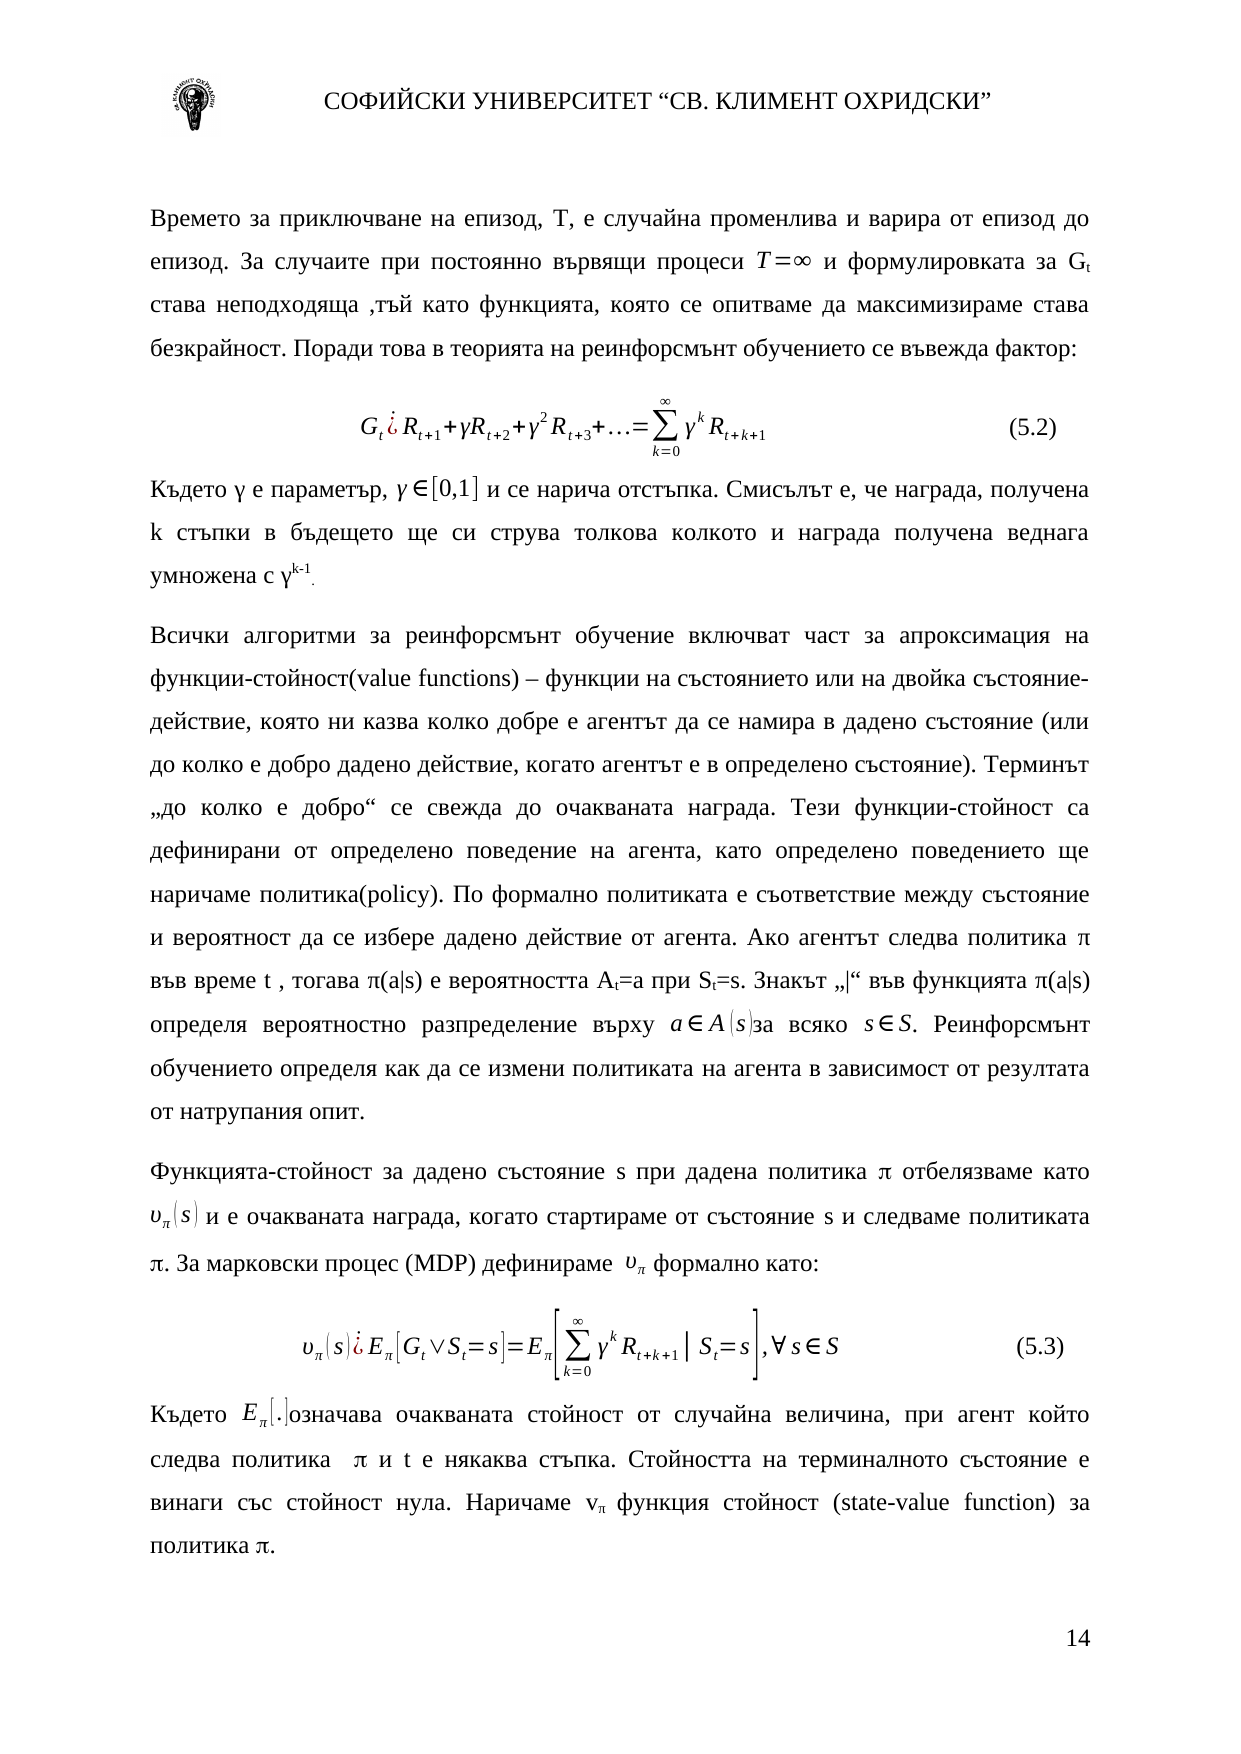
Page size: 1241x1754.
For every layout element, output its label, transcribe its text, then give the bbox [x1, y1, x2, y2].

table_header [150, 393, 976, 474]
text Където означава очакваната стойност от случайна величина, при агент който следва политика и t е някаква стъпка. Стойността на терминалното състояние е винаги със стойност нула. Наричаме vπ функция стойност (state-value function) за политика . [150, 1397, 1090, 1559]
table_header (5.3) [991, 1309, 1089, 1397]
text Всички алгоритми за реинфорсмънт обучение включват част за апроксимация на функции-стойност(value functions) – функции на състоянието или на двойка състояние-действие, която ни казва колко добре е агентът да се намира в дадено състояние (или до колко е добро дадено действие, когато агентът е в определено състояние). Терминът „до колко е добро“ се свежда до очакваната награда. Тези функции-стойност са дефинирани от определено поведение на агента, като определено поведението ще наричаме политика(policy). По формално политиката е съответствие между състояние и вероятност да се избере дадено действие от агента. Ако агентът следва политика π във време t , тогава π(a|s) е вероятността At=a при St=s. Знакът „|“ във функцията π(a|s) определя вероятностно разпределение върху за всяко . Реинфорсмънт обучението определя как да се измени политиката на агента в зависимост от резултата от натрупания опит. [150, 620, 1090, 1125]
text Времето за приключване на епизод, T, е случайна променлива и варира от епизод до епизод. За случаите при постоянно вървящи процеси и формулировката за Gt става неподходяща ,тъй като функцията, която се опитваме да максимизираме става безкрайност. Поради това в теорията на реинфорсмънт обучението се въвежда фактор: [150, 203, 1090, 361]
picture [161, 73, 222, 137]
text Където γ е параметър, и се нарича отстъпка. Смисълът е, че награда, получена k стъпки в бъдещето ще си струва толкова колкото и награда получена веднага умножена с γk-1. [150, 474, 1090, 589]
text Функцията-стойност за дадено състояние s при дадена политика отбелязваме като и е очакваната награда, когато стартираме от състояние s и следваме политиката . За марковски процес (MDP) дефинираме формално като: [150, 1156, 1090, 1278]
table_header (5.2) [976, 393, 1089, 474]
table_header [150, 1309, 991, 1397]
